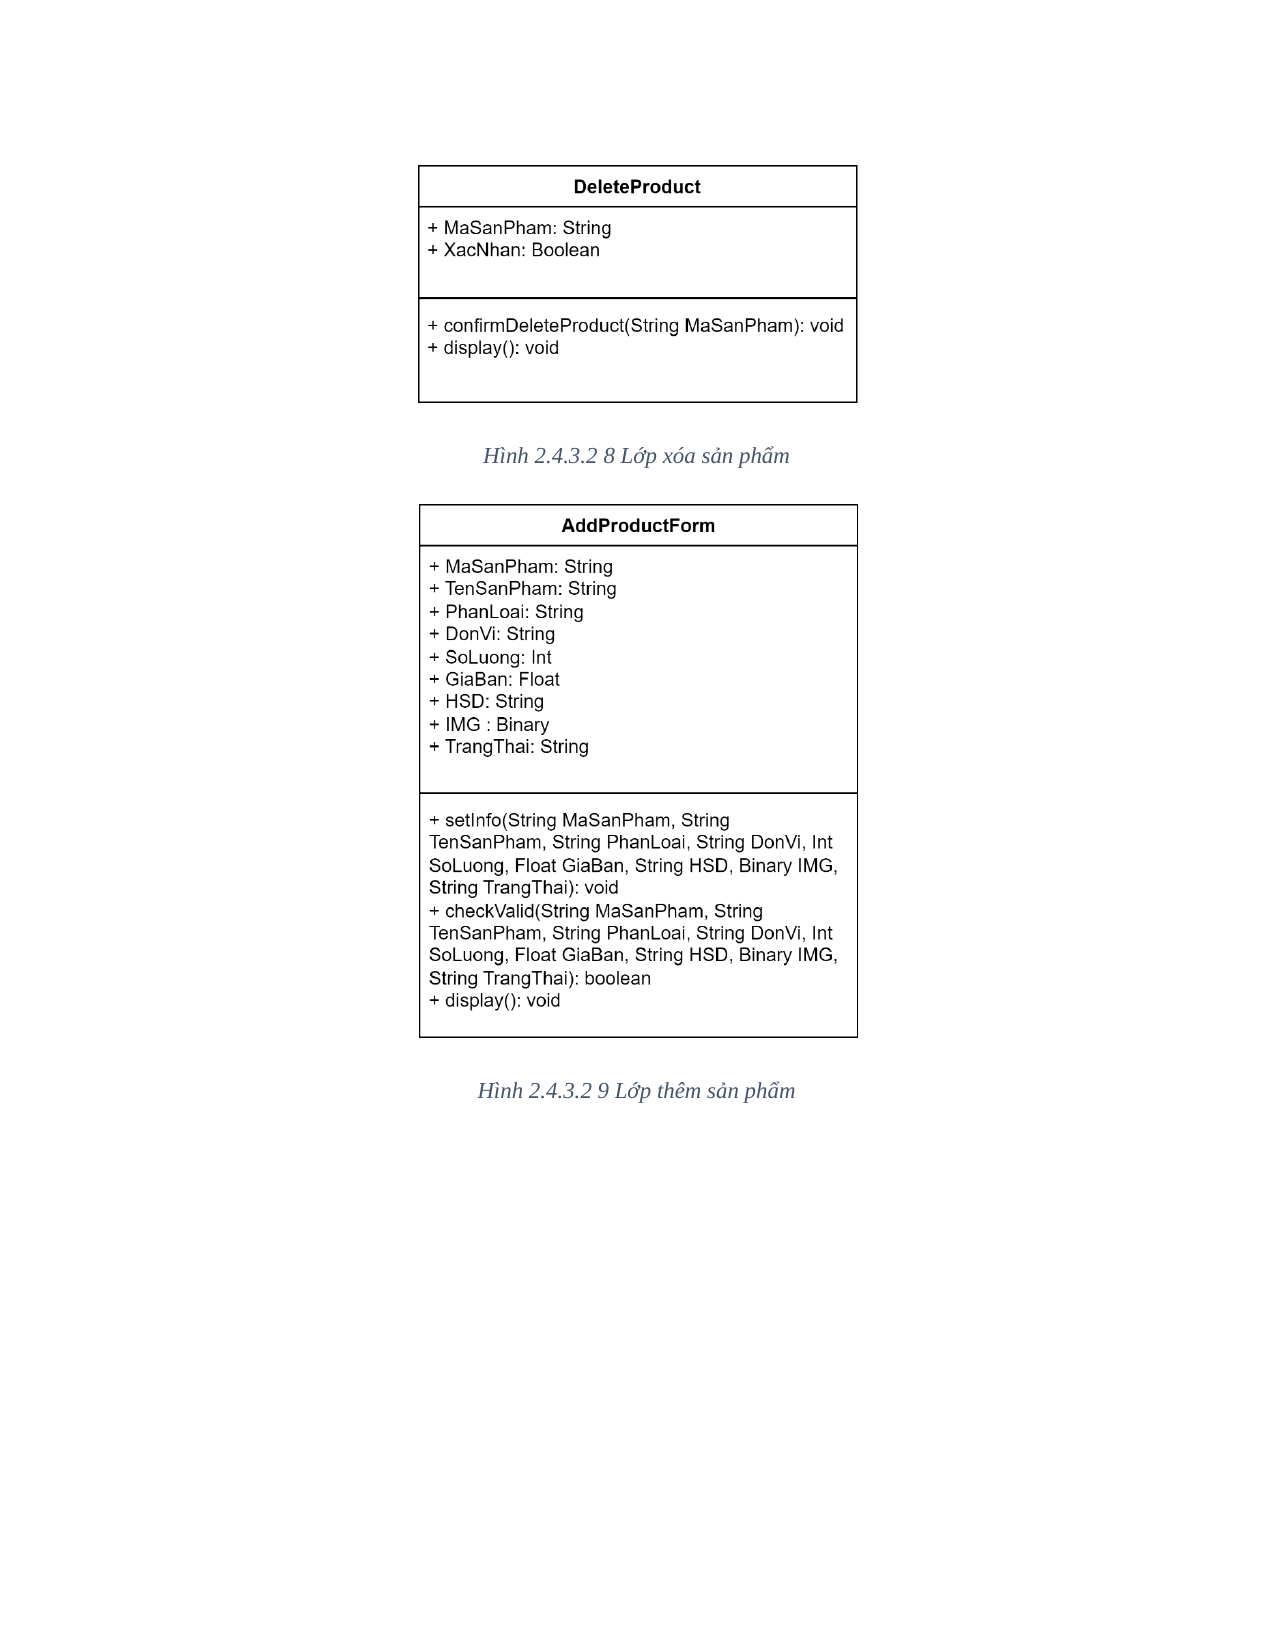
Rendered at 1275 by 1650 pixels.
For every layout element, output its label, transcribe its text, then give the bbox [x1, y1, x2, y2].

picture [402, 150, 873, 423]
picture [402, 488, 873, 1058]
text Hình 2.4.3.2 8 Lớp xóa sản phẩm [150, 442, 1125, 468]
text Hình 2.4.3.2 9 Lớp thêm sản phẩm [150, 1077, 1125, 1103]
